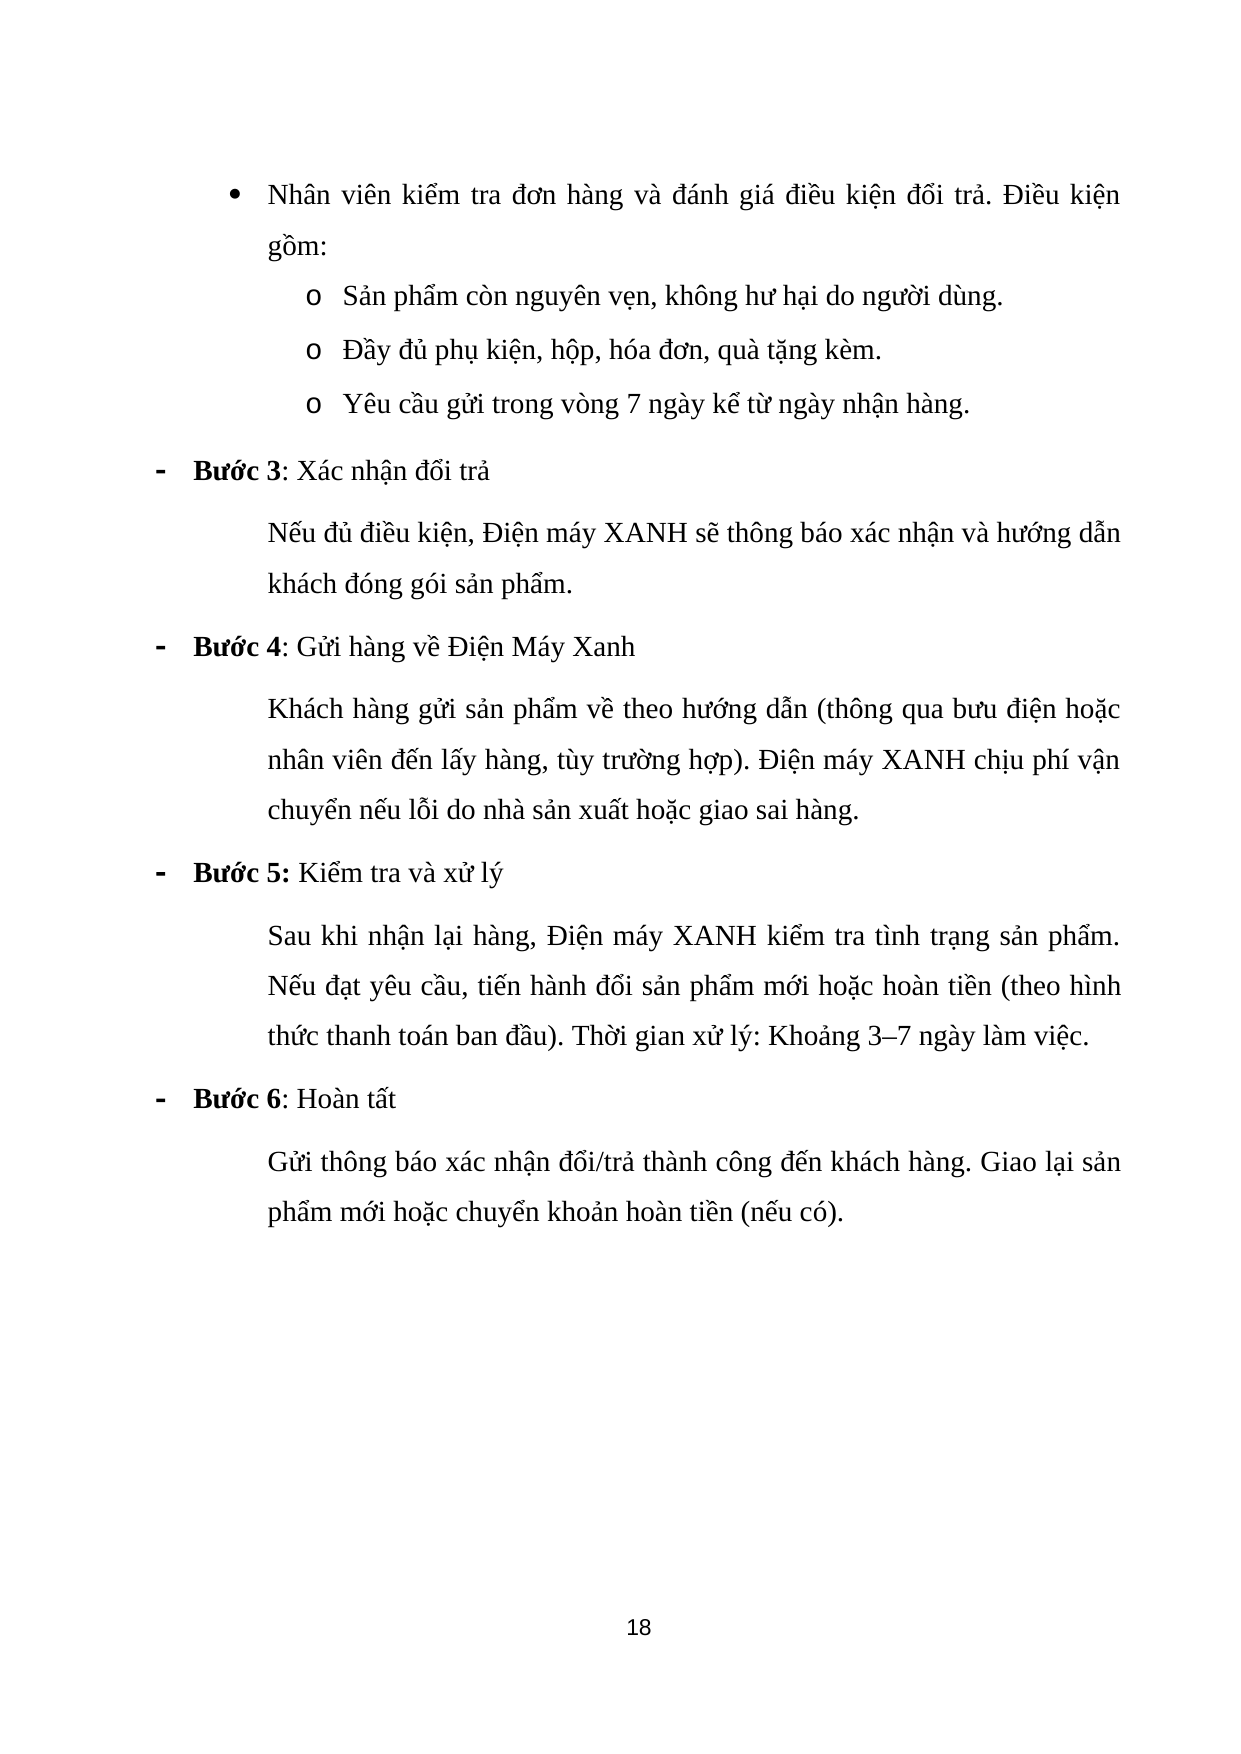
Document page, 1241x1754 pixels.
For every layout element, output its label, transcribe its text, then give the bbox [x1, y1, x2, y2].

list Nhân viên kiểm tra đơn hàng và đánh giá điều kiện đổi trả. Điều kiện gồm: [230, 177, 1122, 261]
list Nếu đủ điều kiện, Điện máy XANH sẽ thông báo xác nhận và hướng dẫn khách đóng gói sản phẩm. [267, 516, 1122, 599]
list Sản phẩm còn nguyên vẹn, không hư hại do người dùng. [305, 278, 1122, 314]
list Yêu cầu gửi trong vòng 7 ngày kể từ ngày nhận hàng. [305, 386, 1122, 422]
list Bước 5: Kiểm tra và xử lý [156, 855, 1122, 889]
list Bước 4: Gửi hàng về Điện Máy Xanh [156, 629, 1122, 662]
list Bước 6: Hoàn tất [156, 1081, 1122, 1115]
list Đầy đủ phụ kiện, hộp, hóa đơn, quà tặng kèm. [305, 332, 1122, 368]
list Gửi thông báo xác nhận đổi/trả thành công đến khách hàng. Giao lại sản phẩm mới hoặc chuyển khoản hoàn tiền (nếu có). [267, 1144, 1122, 1228]
list Sau khi nhận lại hàng, Điện máy XANH kiểm tra tình trạng sản phẩm. Nếu đạt yêu cầu, tiến hành đổi sản phẩm mới hoặc hoàn tiền (theo hình thức thanh toán ban đầu). Thời gian xử lý: Khoảng 3–7 ngày làm việc. [267, 918, 1122, 1052]
list Khách hàng gửi sản phẩm về theo hướng dẫn (thông qua bưu điện hoặc nhân viên đến lấy hàng, tùy trường hợp). Điện máy XANH chịu phí vận chuyển nếu lỗi do nhà sản xuất hoặc giao sai hàng. [267, 692, 1122, 826]
list Bước 3: Xác nhận đổi trả [156, 453, 1122, 486]
